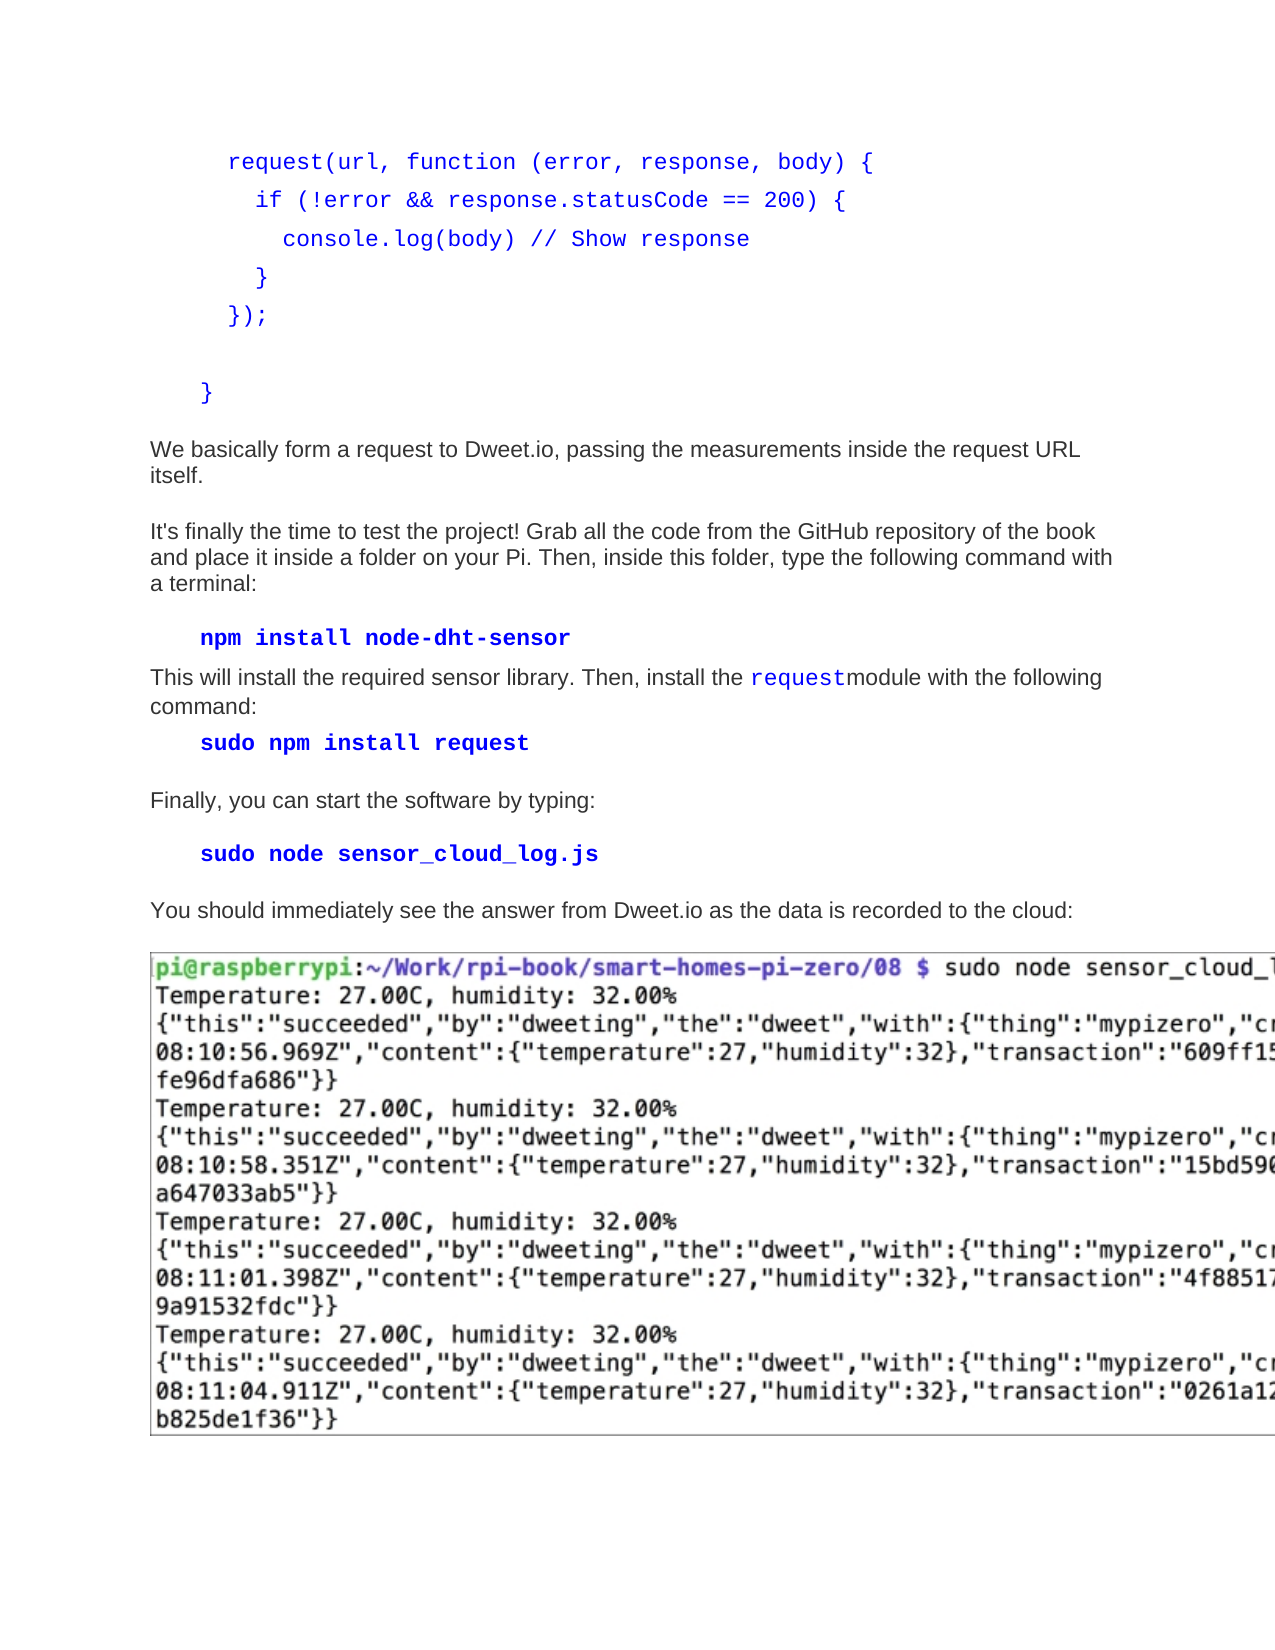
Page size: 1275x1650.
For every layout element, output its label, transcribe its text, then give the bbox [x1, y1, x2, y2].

text sudo node sensor_cloud_log.js [200, 842, 1075, 868]
text npm install node-dht-sensor [200, 626, 1075, 652]
picture [150, 952, 1275, 1436]
text request(url, function (error, response, body) { [200, 150, 1075, 176]
text It's finally the time to test the project! Grab all the code from the GitHub repository of the book and place it inside a folder on your Pi. Then, inside this folder, type the following command with a terminal: [150, 518, 1125, 597]
text This will install the required sensor library. Then, install the requestmodule with the following command: [150, 664, 1125, 719]
text console.log(body) // Show response [200, 227, 1075, 253]
text Finally, you can start the software by typing: [150, 787, 1125, 813]
text }); [200, 304, 1075, 330]
text We basically form a request to Dweet.io, passing the measurements inside the request URL itself. [150, 436, 1125, 488]
text sudo npm install request [200, 731, 1075, 757]
text if (!error && response.statusCode == 200) { [200, 188, 1075, 214]
text You should immediately see the answer from Dweet.io as the data is recorded to the cloud: [150, 897, 1125, 923]
text } [200, 265, 1075, 291]
text } [200, 381, 1075, 407]
